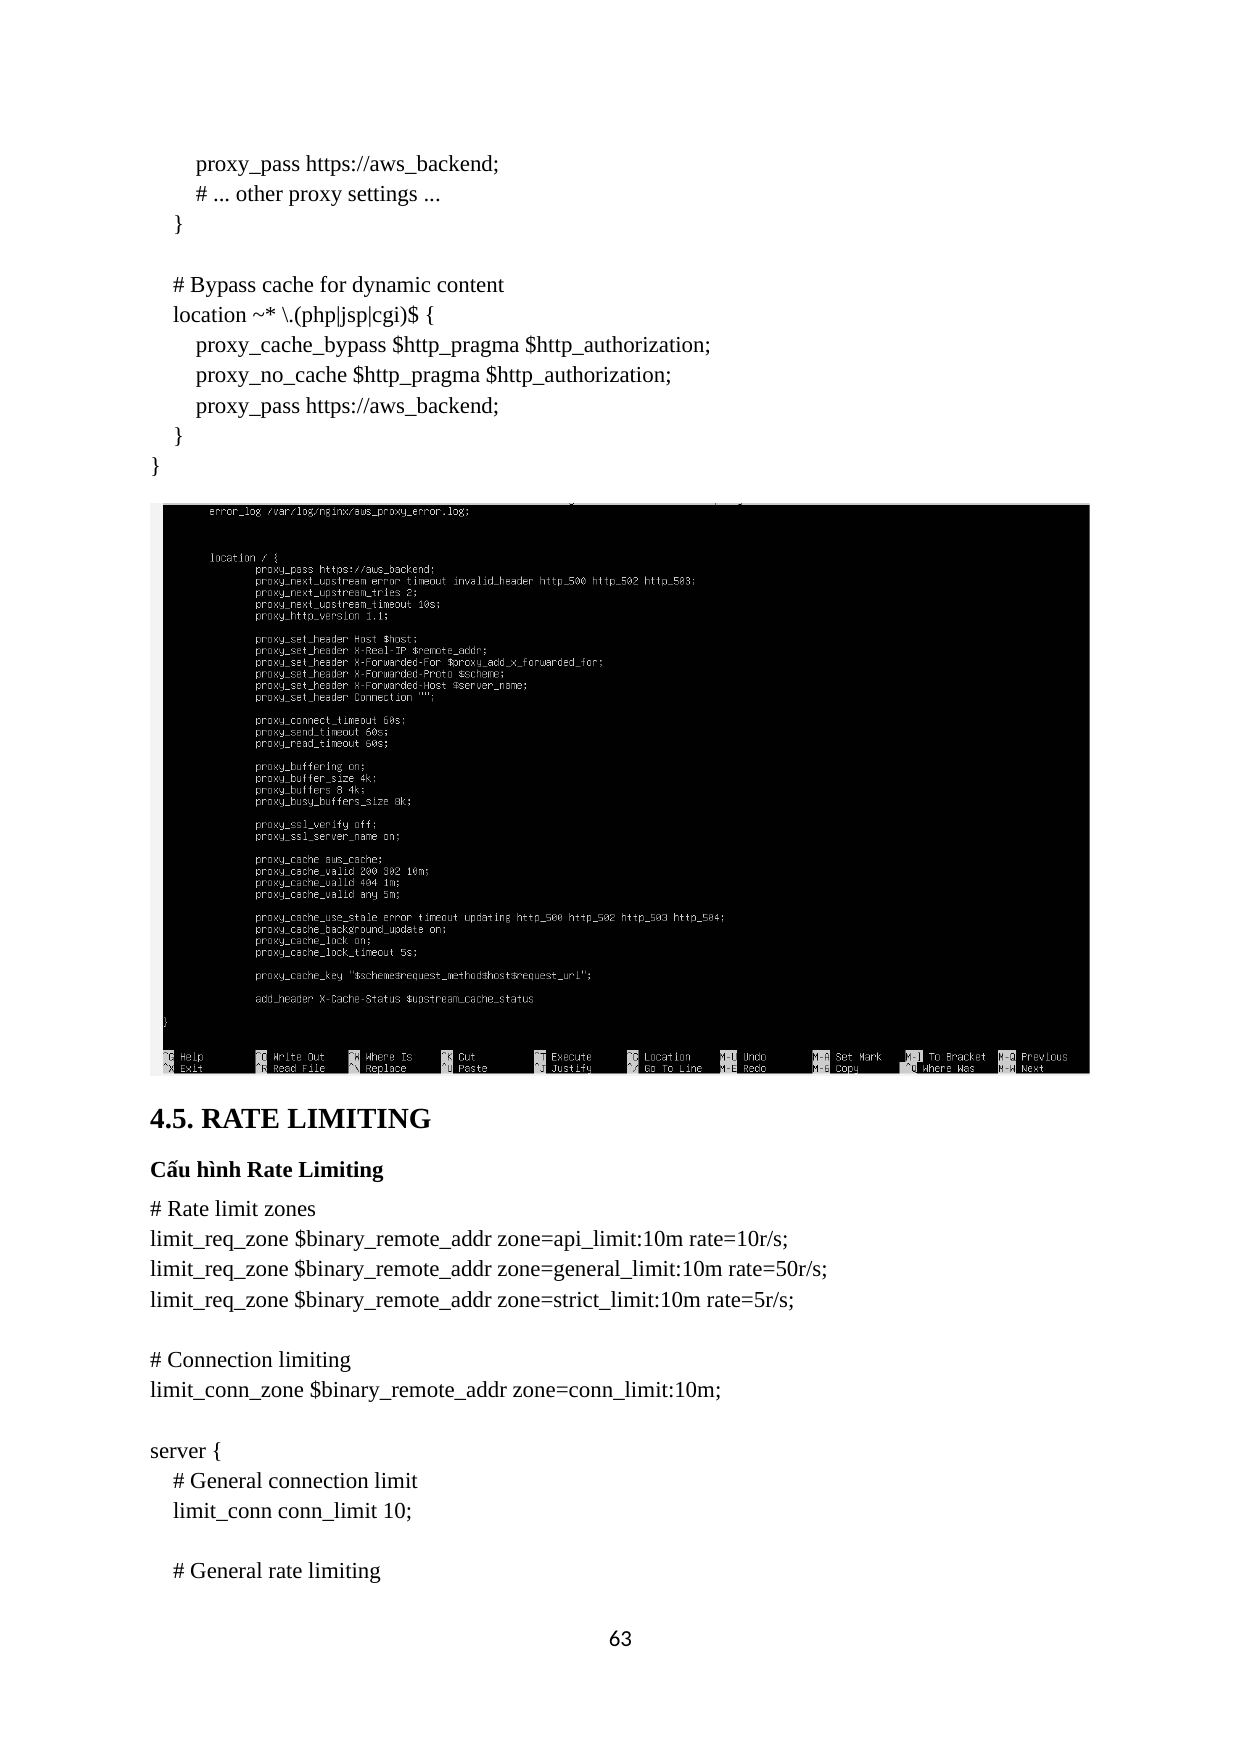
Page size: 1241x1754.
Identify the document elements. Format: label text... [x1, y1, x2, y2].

picture [150, 503, 1090, 1076]
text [150, 150, 1090, 478]
subtitle 4.5. RATE LIMITING [150, 1101, 1090, 1135]
subtitle Cấu hình Rate Limiting [150, 1157, 1090, 1183]
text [150, 1195, 1090, 1584]
